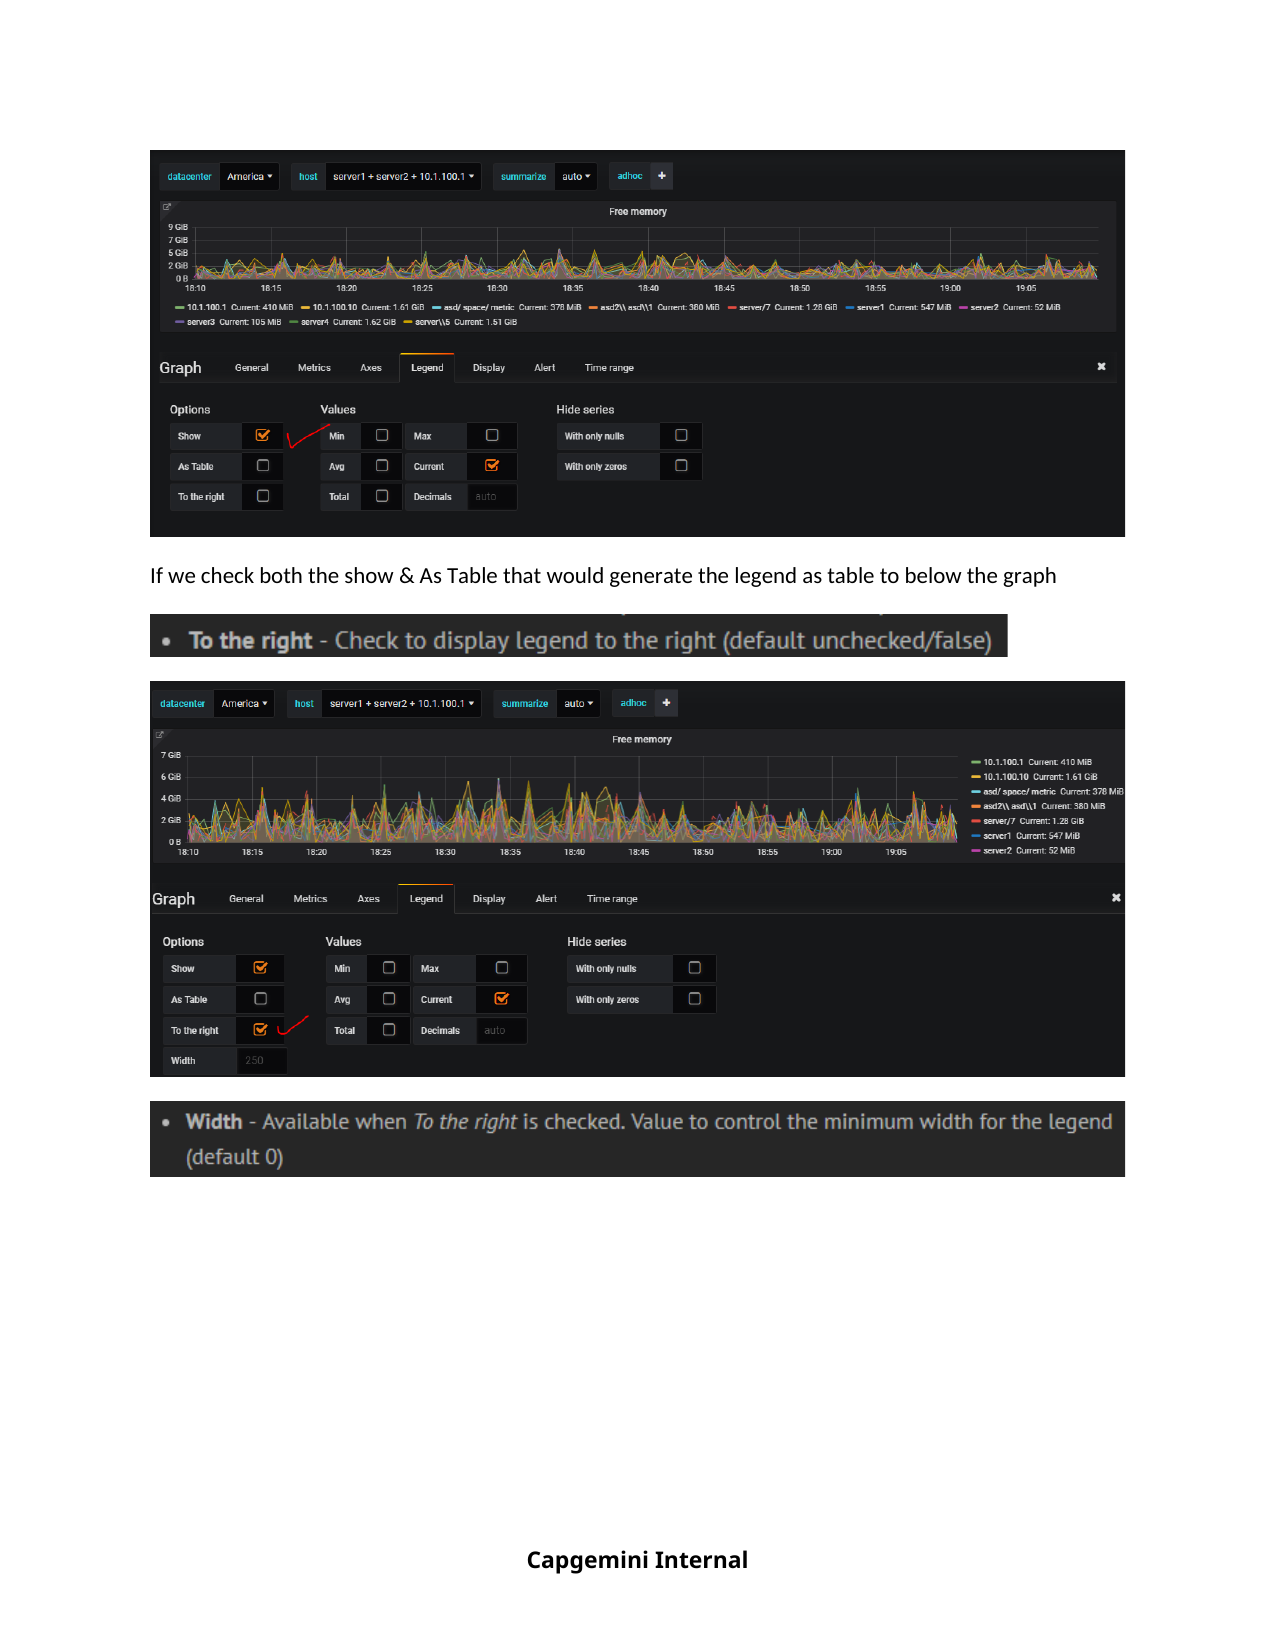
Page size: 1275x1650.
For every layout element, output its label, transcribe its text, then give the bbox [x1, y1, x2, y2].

picture [150, 681, 1125, 1077]
picture [150, 614, 1008, 657]
picture [150, 150, 1125, 537]
text If we check both the show & As Table that would generate the legend as table to below the graph [150, 561, 1125, 589]
picture [150, 1101, 1125, 1177]
